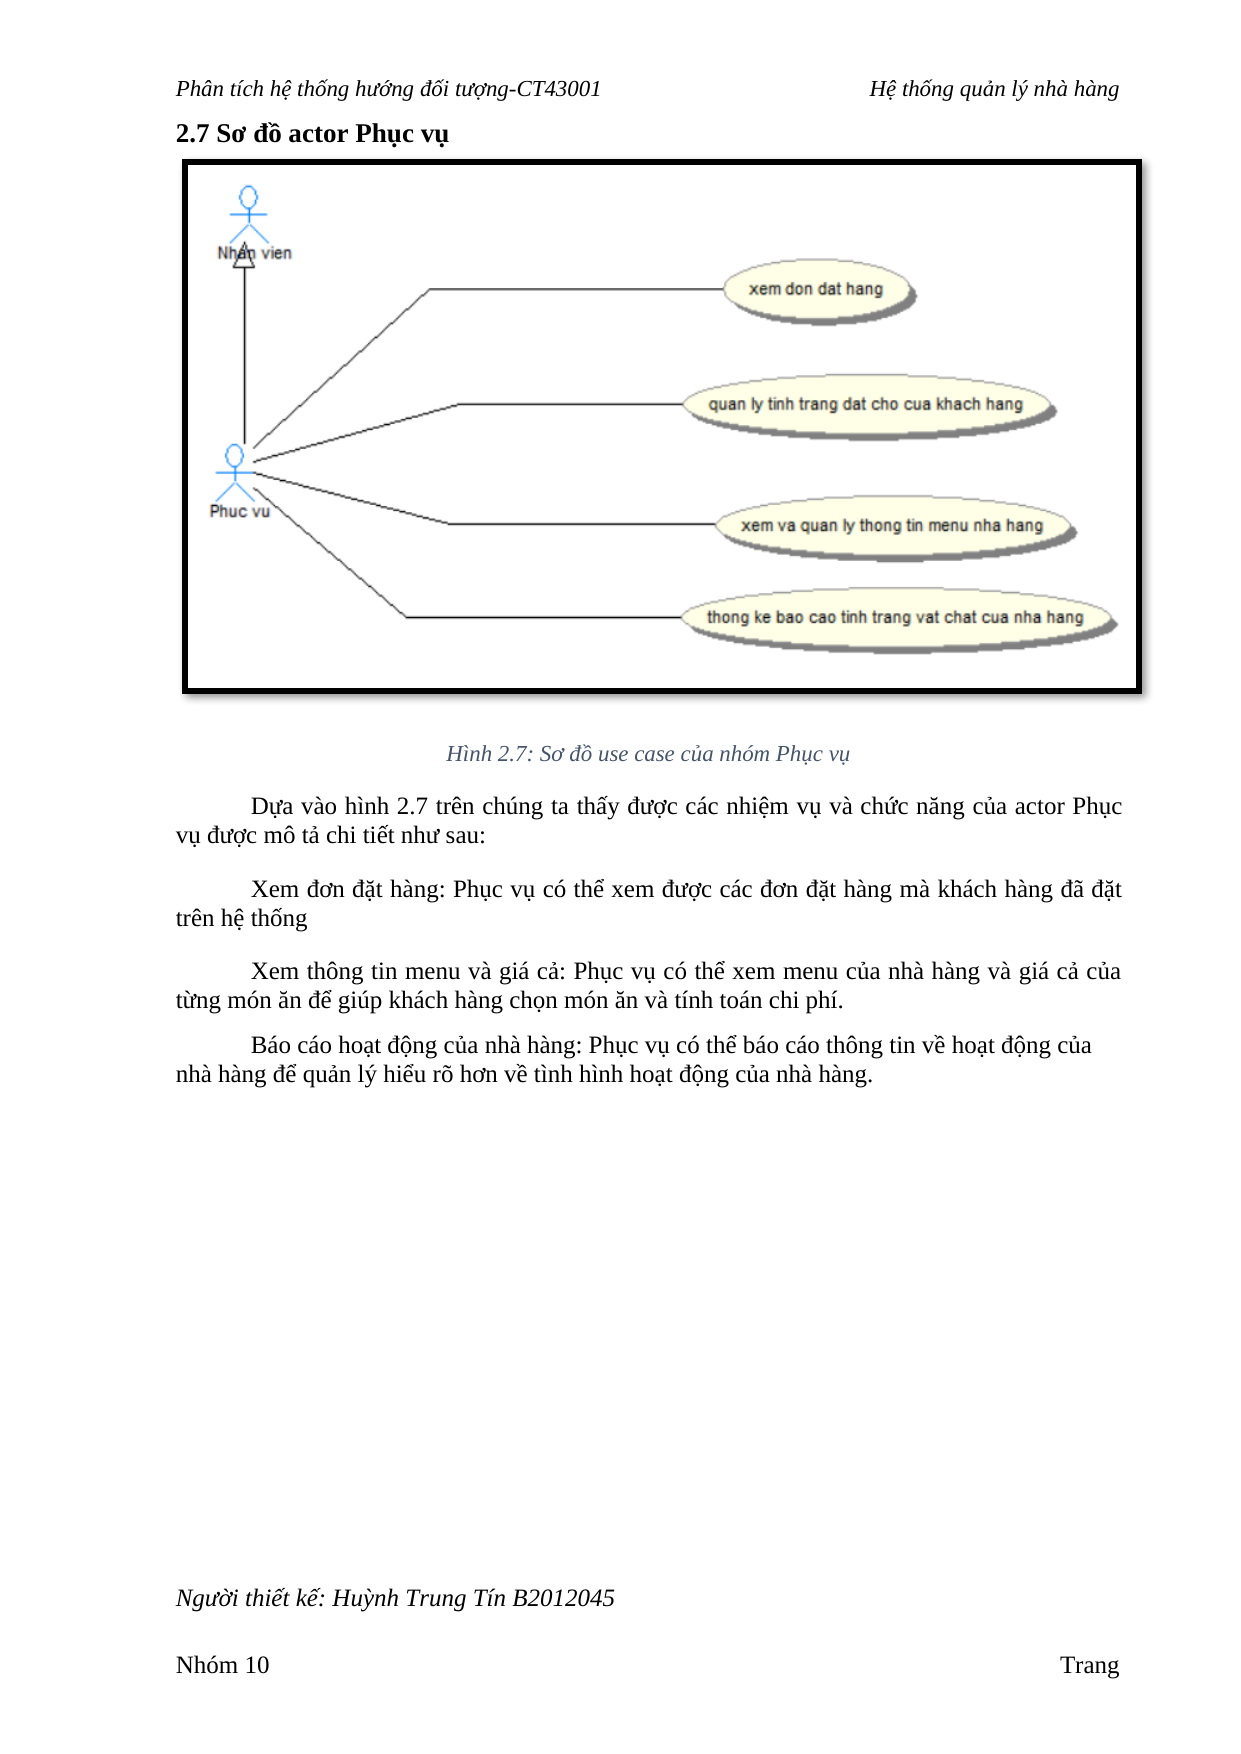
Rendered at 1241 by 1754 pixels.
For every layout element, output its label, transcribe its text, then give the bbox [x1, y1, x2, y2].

text Xem đơn đặt hàng: Phục vụ có thể xem được các đơn đặt hàng mà khách hàng đã đặt trên hệ thống [176, 874, 1123, 931]
text Xem thông tin menu và giá cả: Phục vụ có thể xem menu của nhà hàng và giá cả của từng món ăn để giúp khách hàng chọn món ăn và tính toán chi phí. [176, 956, 1123, 1014]
text Hình 2.7: Sơ đồ use case của nhóm Phục vụ [176, 740, 1123, 766]
text Dựa vào hình 2.7 trên chúng ta thấy được các nhiệm vụ và chức năng của actor Phục vụ được mô tả chi tiết như sau: [176, 791, 1123, 849]
text Báo cáo hoạt động của nhà hàng: Phục vụ có thể báo cáo thông tin về hoạt động của nhà hàng để quản lý hiểu rõ hơn về tình hình hoạt động của nhà hàng. [176, 1031, 1123, 1088]
picture [188, 165, 1136, 688]
subtitle 2.7 Sơ đồ actor Phục vụ [176, 117, 1123, 148]
text Người thiết kế: Huỳnh Trung Tín B2012045 [176, 1583, 1123, 1612]
